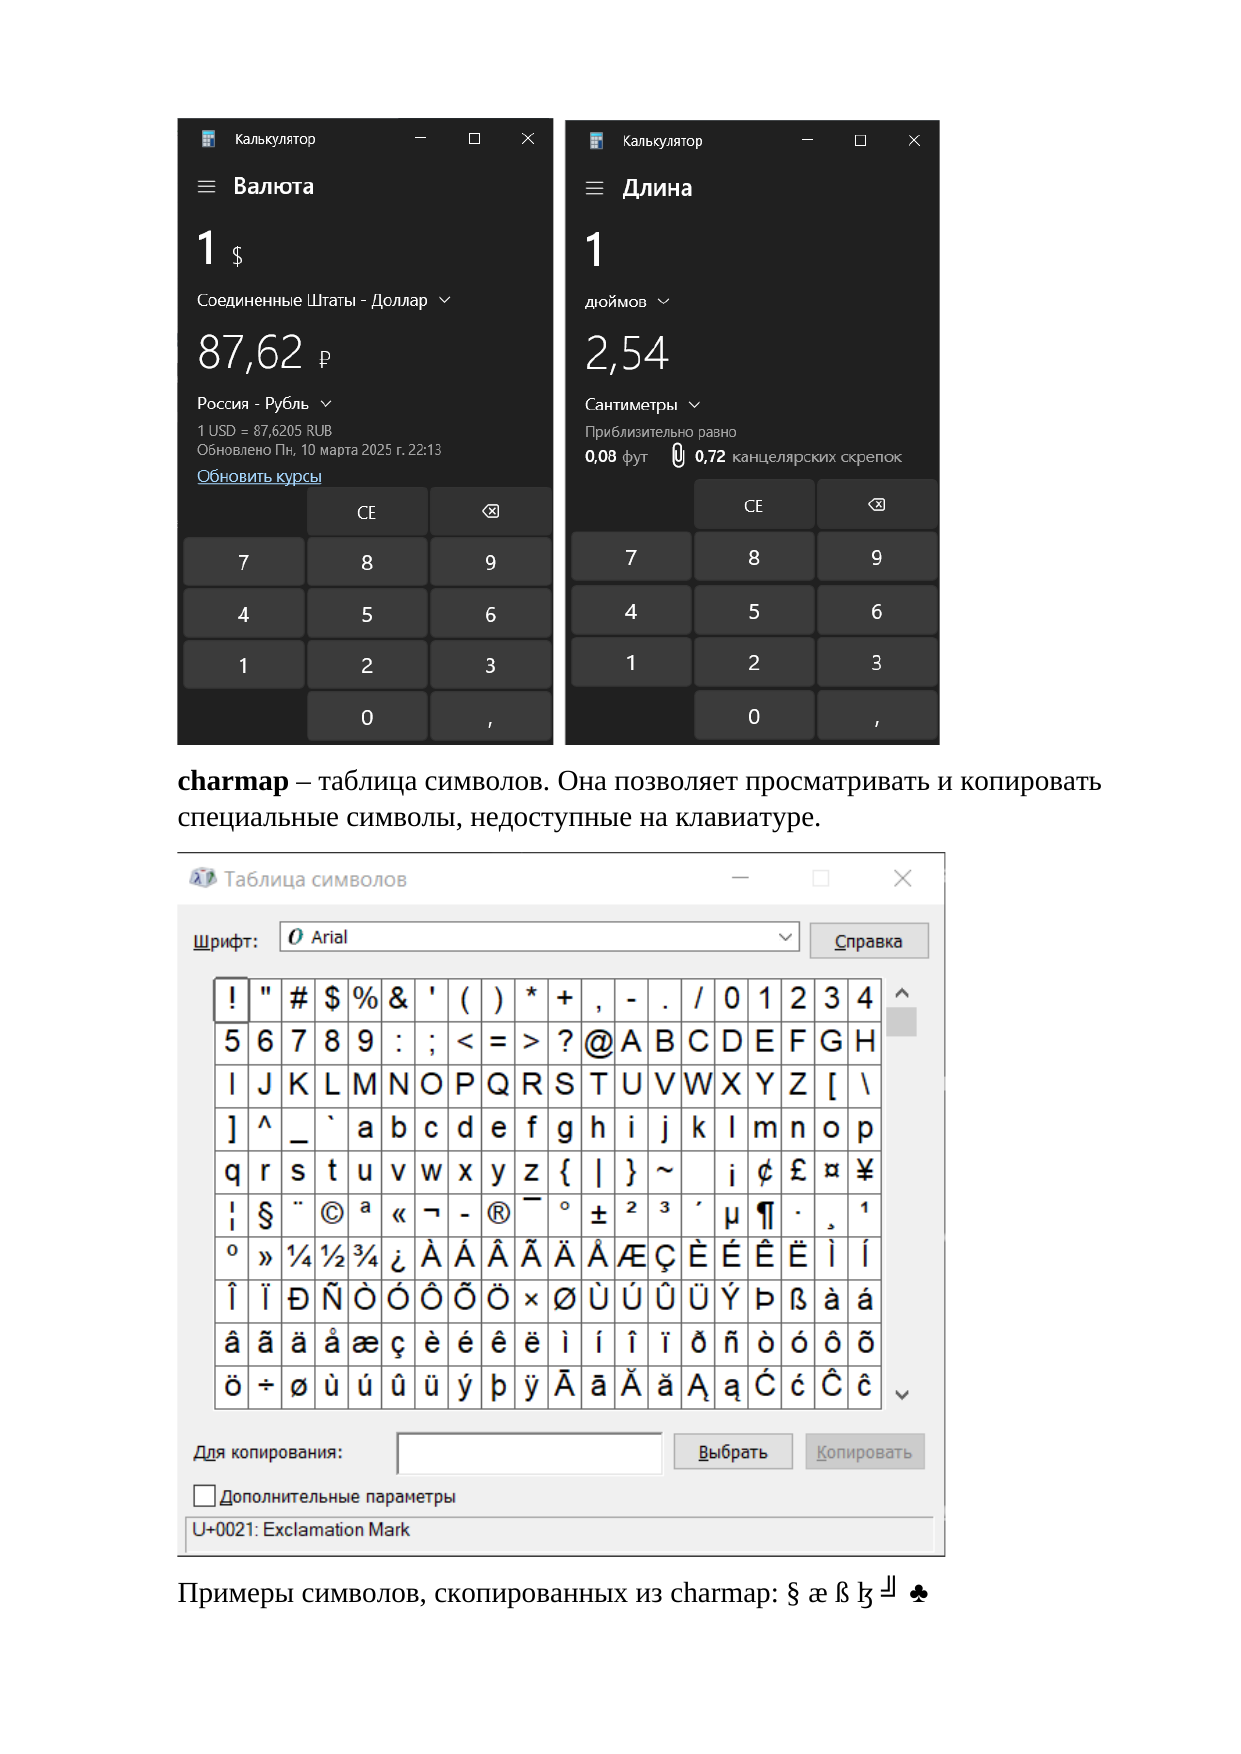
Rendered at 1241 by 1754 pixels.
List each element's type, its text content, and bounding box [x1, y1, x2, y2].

text charmap – таблица символов. Она позволяет просматривать и копировать специальные символы, недоступные на клавиатуре. [177, 763, 1152, 833]
picture [177, 852, 946, 1557]
picture [564, 120, 940, 745]
text Примеры символов, скопированных из charmap: § æ ß ɮ ╝ ♣ [177, 1575, 1152, 1609]
picture [177, 118, 554, 745]
